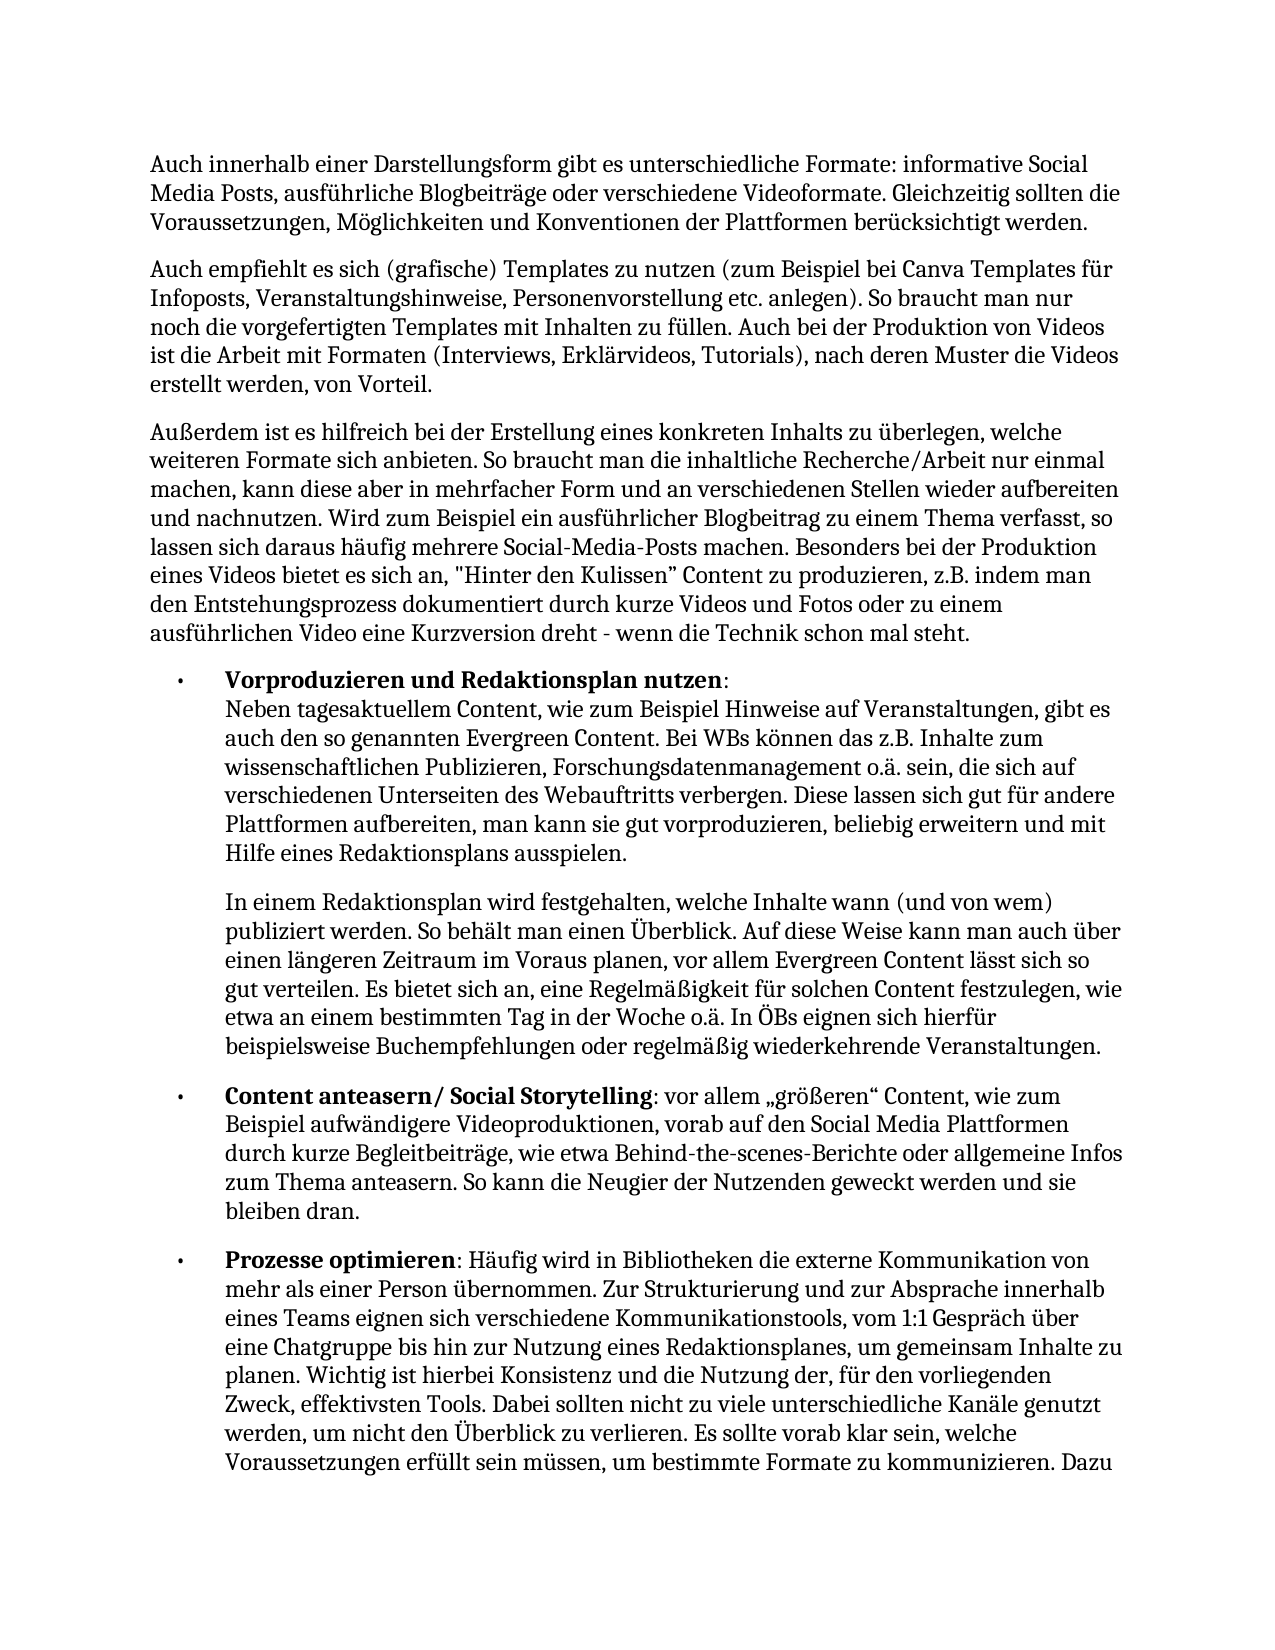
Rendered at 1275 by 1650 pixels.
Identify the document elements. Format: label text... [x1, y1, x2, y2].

text Auch innerhalb einer Darstellungsform gibt es unterschiedliche Formate: informative Social Media Posts, ausführliche Blogbeiträge oder verschiedene Videoformate. Gleichzeitig sollten die Voraussetzungen, Möglichkeiten und Konventionen der Plattformen berücksichtigt werden. [150, 150, 1125, 236]
text Außerdem ist es hilfreich bei der Erstellung eines konkreten Inhalts zu überlegen, welche weiteren Formate sich anbieten. So braucht man die inhaltliche Recherche/Arbeit nur einmal machen, kann diese aber in mehrfacher Form und an verschiedenen Stellen wieder aufbereiten und nachnutzen. Wird zum Beispiel ein ausführlicher Blogbeitrag zu einem Thema verfasst, so lassen sich daraus häufig mehrere Social-Media-Posts machen. Besonders bei der Produktion eines Videos bietet es sich an, "Hinter den Kulissen” Content zu produzieren, z.B. indem man den Entstehungsprozess dokumentiert durch kurze Videos und Fotos oder zu einem ausführlichen Video eine Kurzversion dreht - wenn die Technik schon mal steht. [150, 417, 1125, 647]
list Vorproduzieren und Redaktionsplan nutzen: Neben tagesaktuellem Content, wie zum Beispiel Hinweise auf Veranstaltungen, gibt es auch den so genannten Evergreen Content. Bei WBs können das z.B. Inhalte zum wissenschaftlichen Publizieren, Forschungsdatenmanagement o.ä. sein, die sich auf verschiedenen Unterseiten des Webauftritts verbergen. Diese lassen sich gut für andere Plattformen aufbereiten, man kann sie gut vorproduzieren, beliebig erweitern und mit Hilfe eines Redaktionsplans ausspielen. [175, 666, 1125, 867]
text Auch empfiehlt es sich (grafische) Templates zu nutzen (zum Beispiel bei Canva Templates für Infoposts, Veranstaltungshinweise, Personenvorstellung etc. anlegen). So braucht man nur noch die vorgefertigten Templates mit Inhalten zu füllen. Auch bei der Produktion von Videos ist die Arbeit mit Formaten (Interviews, Erklärvideos, Tutorials), nach deren Muster die Videos erstellt werden, von Vorteil. [150, 255, 1125, 399]
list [175, 1246, 1125, 1476]
list Content anteasern/ Social Storytelling: vor allem „größeren“ Content, wie zum Beispiel aufwändigere Videoproduktionen, vorab auf den Social Media Plattformen durch kurze Begleitbeiträge, wie etwa Behind-the-scenes-Berichte oder allgemeine Infos zum Thema anteasern. So kann die Neugier der Nutzenden geweckt werden und sie bleiben dran. [175, 1082, 1125, 1225]
list In einem Redaktionsplan wird festgehalten, welche Inhalte wann (und von wem) publiziert werden. So behält man einen Überblick. Auf diese Weise kann man auch über einen längeren Zeitraum im Voraus planen, vor allem Evergreen Content lässt sich so gut verteilen. Es bietet sich an, eine Regelmäßigkeit für solchen Content festzulegen, wie etwa an einem bestimmten Tag in der Woche o.ä. In ÖBs eignen sich hierfür beispielsweise Buchempfehlungen oder regelmäßig wiederkehrende Veranstaltungen. [175, 888, 1125, 1061]
